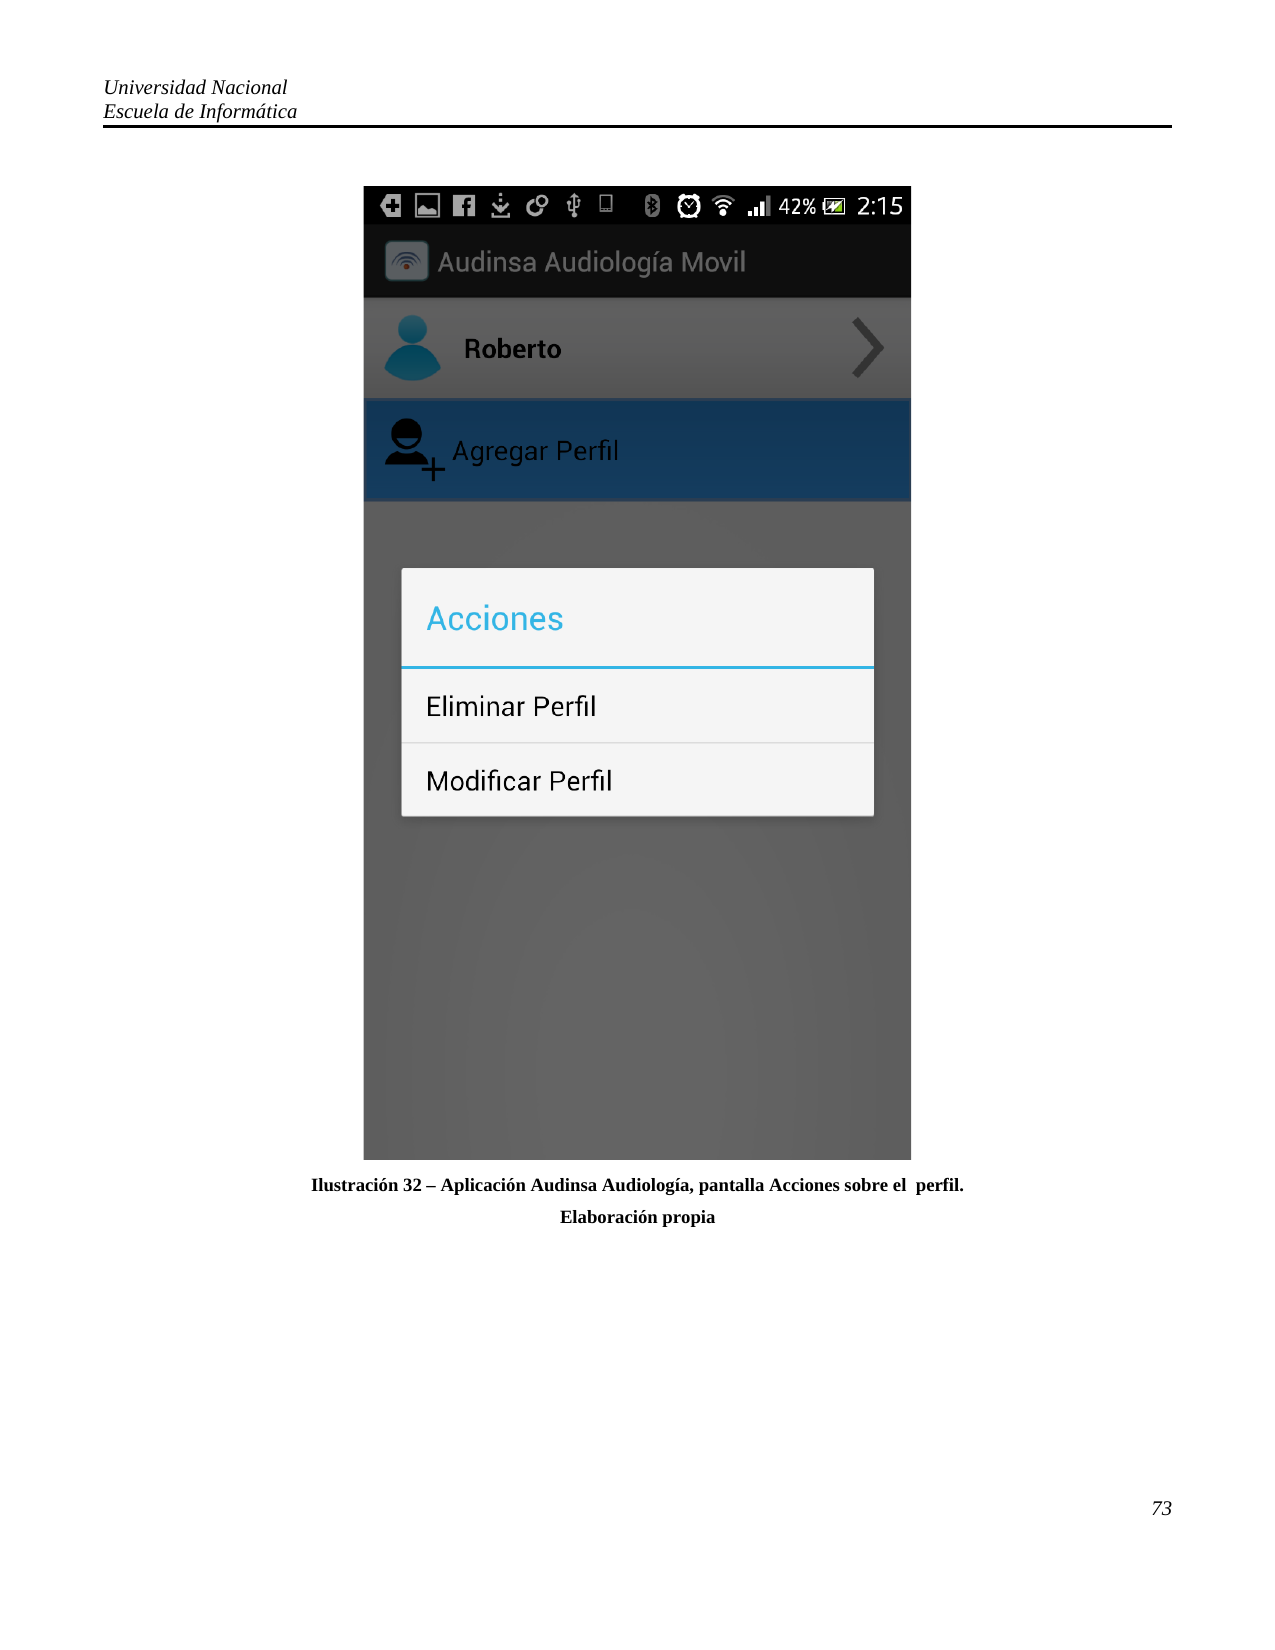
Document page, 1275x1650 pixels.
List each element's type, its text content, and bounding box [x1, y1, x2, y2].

picture [363, 186, 912, 1160]
text Elaboración propia [103, 1206, 1172, 1228]
